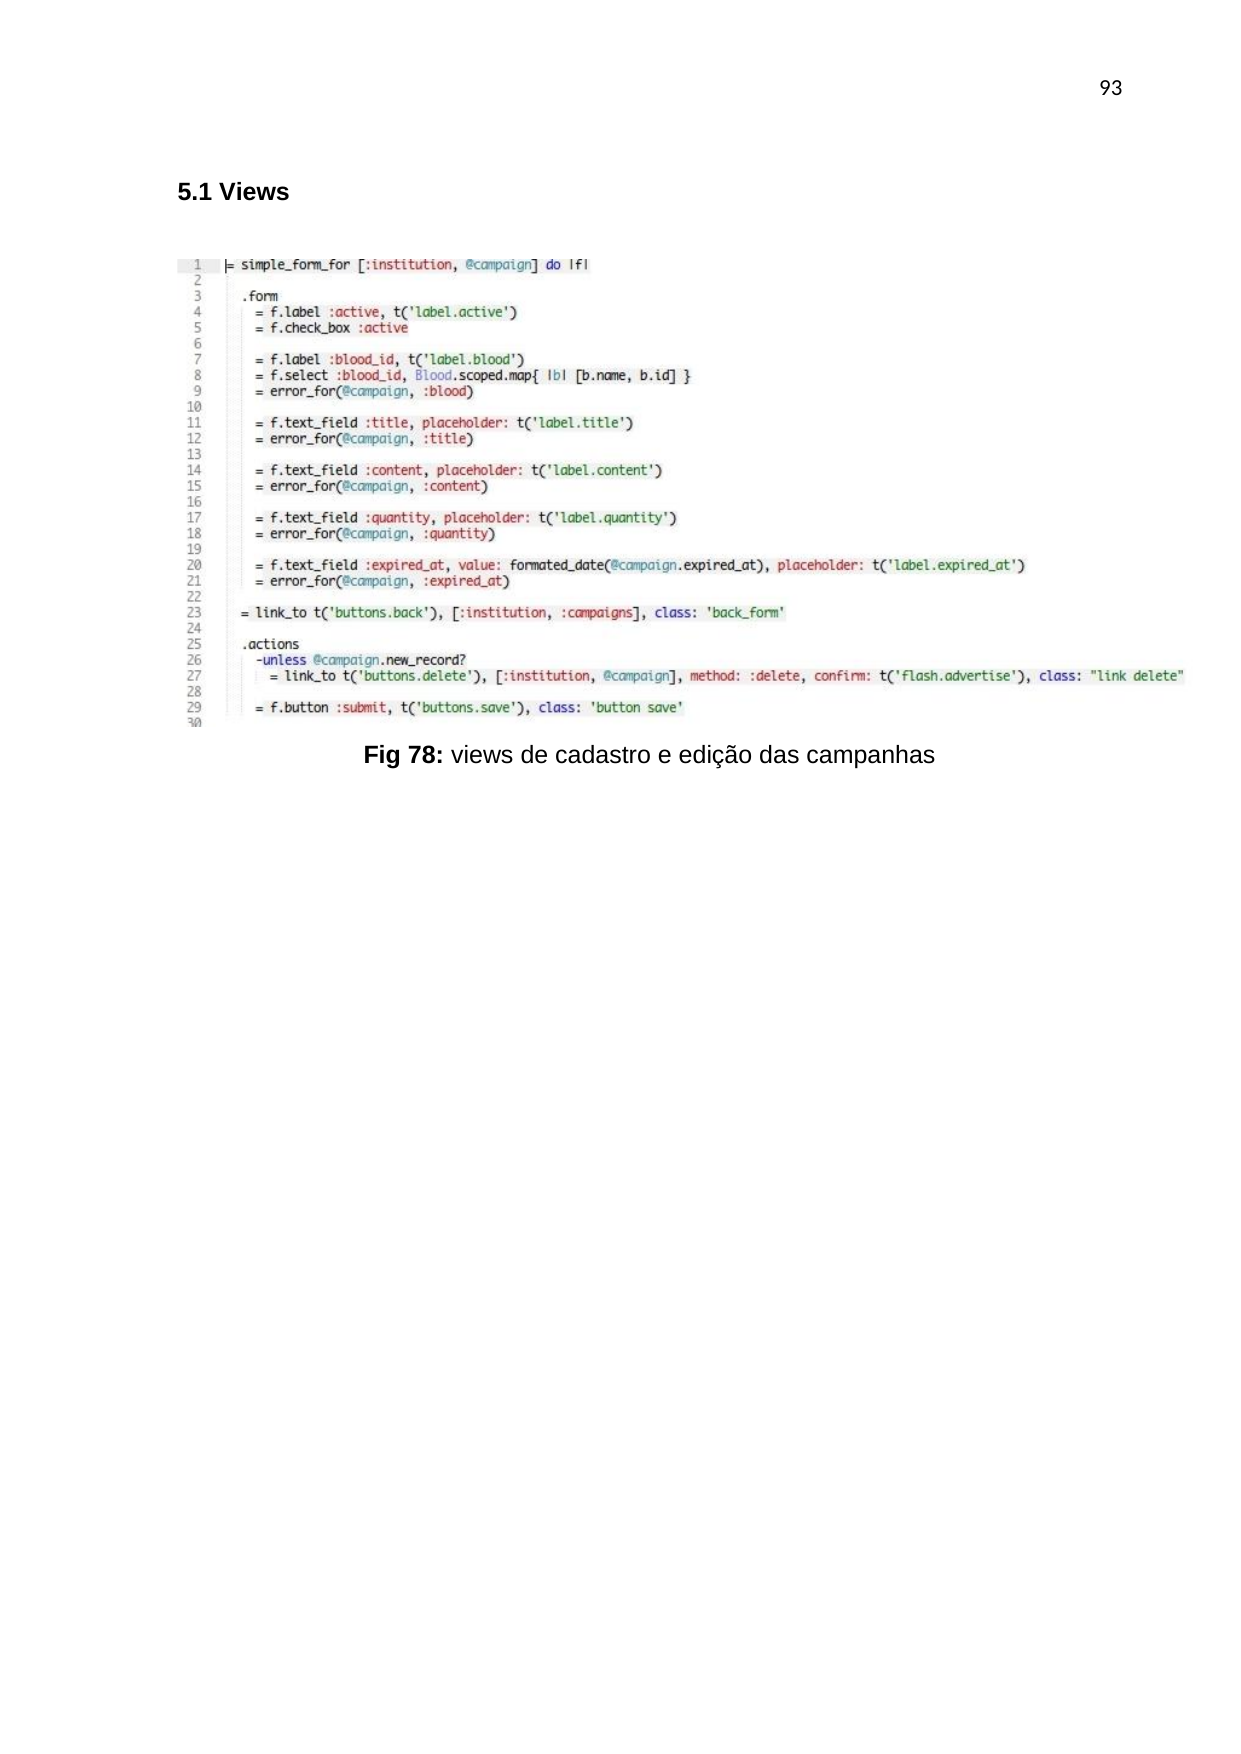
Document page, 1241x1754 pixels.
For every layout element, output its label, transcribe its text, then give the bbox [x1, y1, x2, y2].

text 5.1 Views [177, 177, 1122, 206]
text Fig 78: views de cadastro e edição das campanhas [177, 740, 1122, 769]
picture [177, 259, 1195, 727]
